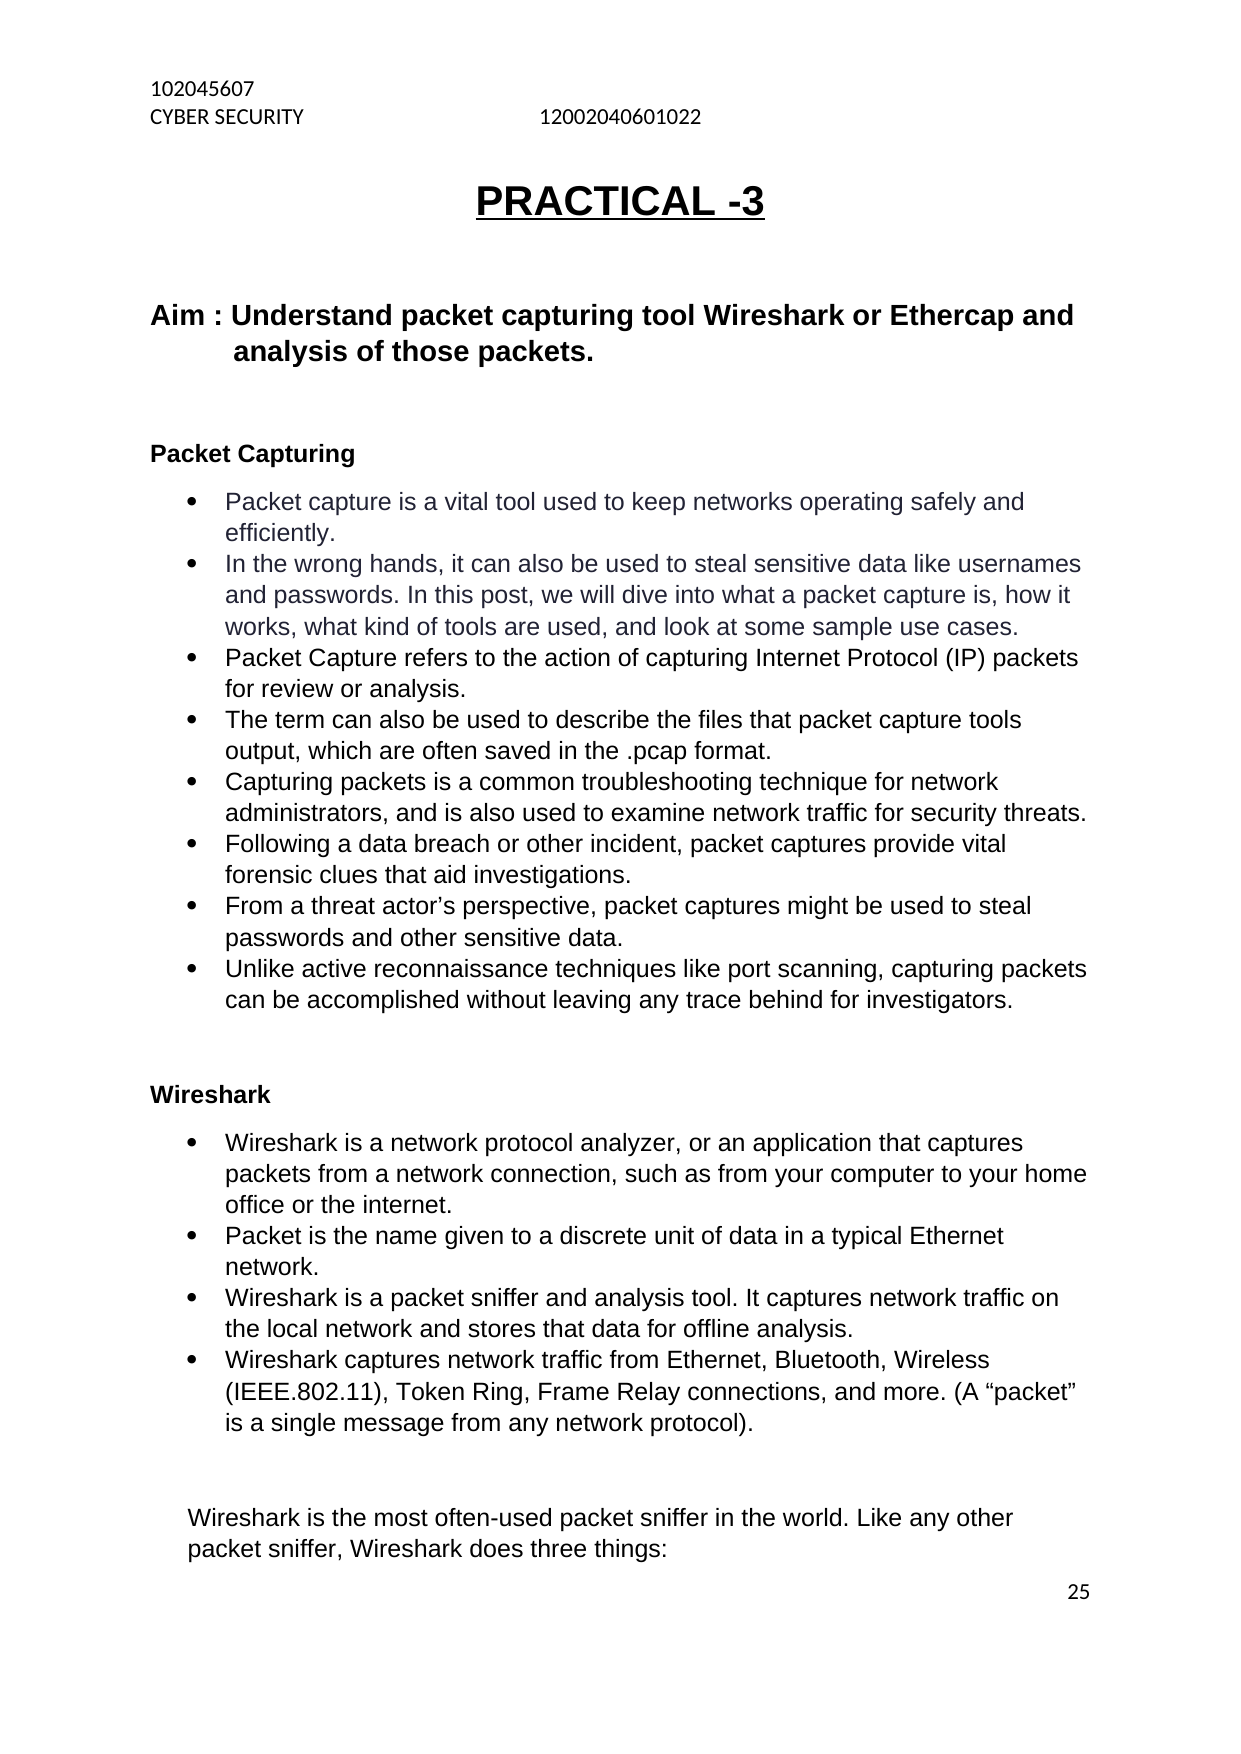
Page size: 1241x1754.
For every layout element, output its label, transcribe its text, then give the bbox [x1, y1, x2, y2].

text PRACTICAL -3 [150, 177, 1090, 224]
list From a threat actor’s perspective, packet captures might be used to steal passwords and other sensitive data. [187, 891, 1090, 951]
list Following a data breach or other incident, packet captures provide vital forensic clues that aid investigations. [187, 829, 1090, 889]
list Capturing packets is a common troubleshooting technique for network administrators, and is also used to examine network traffic for security threats. [187, 767, 1090, 827]
text Aim : Understand packet capturing tool Wireshark or Ethercap and analysis of those packets. [150, 298, 1090, 367]
list Wireshark is a packet sniffer and analysis tool. It captures network traffic on the local network and stores that data for offline analysis. [187, 1283, 1090, 1343]
list Wireshark is a network protocol analyzer, or an application that captures packets from a network connection, such as from your computer to your home office or the internet. [187, 1128, 1090, 1219]
text Wireshark is the most often-used packet sniffer in the world. Like any other packet sniffer, Wireshark does three things: [187, 1503, 1090, 1563]
list Packet is the name given to a discrete unit of data in a typical Ethernet network. [187, 1221, 1090, 1281]
list Unlike active reconnaissance techniques like port scanning, capturing packets can be accomplished without leaving any trace behind for investigators. [187, 953, 1090, 1013]
text Wireshark [150, 1080, 1090, 1109]
list Packet Capture refers to the action of capturing Internet Protocol (IP) packets for review or analysis. [187, 643, 1090, 702]
list The term can also be used to describe the files that packet capture tools output, which are often saved in the .pcap format. [187, 705, 1090, 765]
text Packet Capturing [150, 439, 1090, 468]
list Packet capture is a vital tool used to keep networks operating safely and efficiently. [187, 487, 1090, 547]
list In the wrong hands, it can also be used to steal sensitive data like usernames and passwords. In this post, we will dive into what a packet capture is, how it works, what kind of tools are used, and look at some sample use cases. [187, 549, 1090, 640]
list Wireshark captures network traffic from Ethernet, Bluetooth, Wireless (IEEE.802.11), Token Ring, Frame Relay connections, and more. (A “packet” is a single message from any network protocol). [187, 1345, 1090, 1436]
